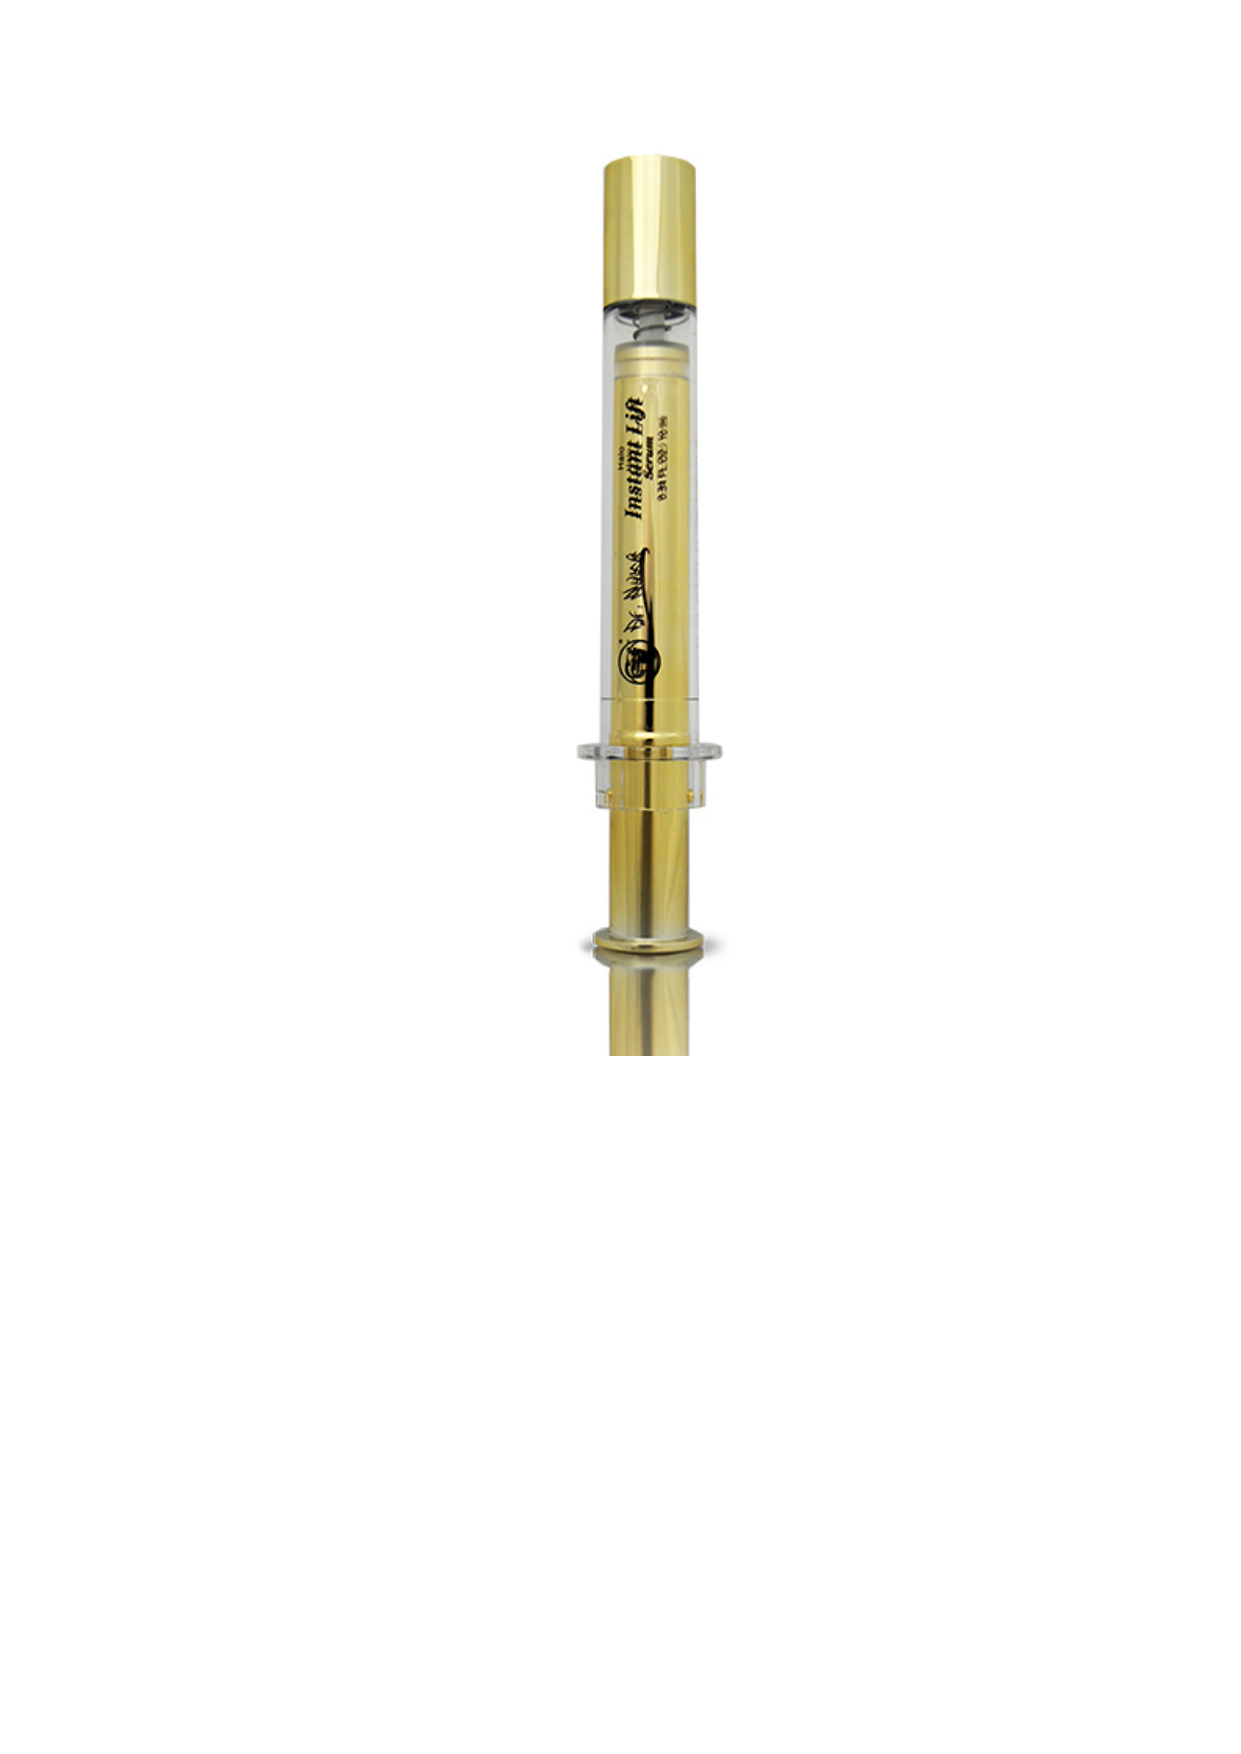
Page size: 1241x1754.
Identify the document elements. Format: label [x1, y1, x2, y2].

picture [177, 118, 1115, 1056]
